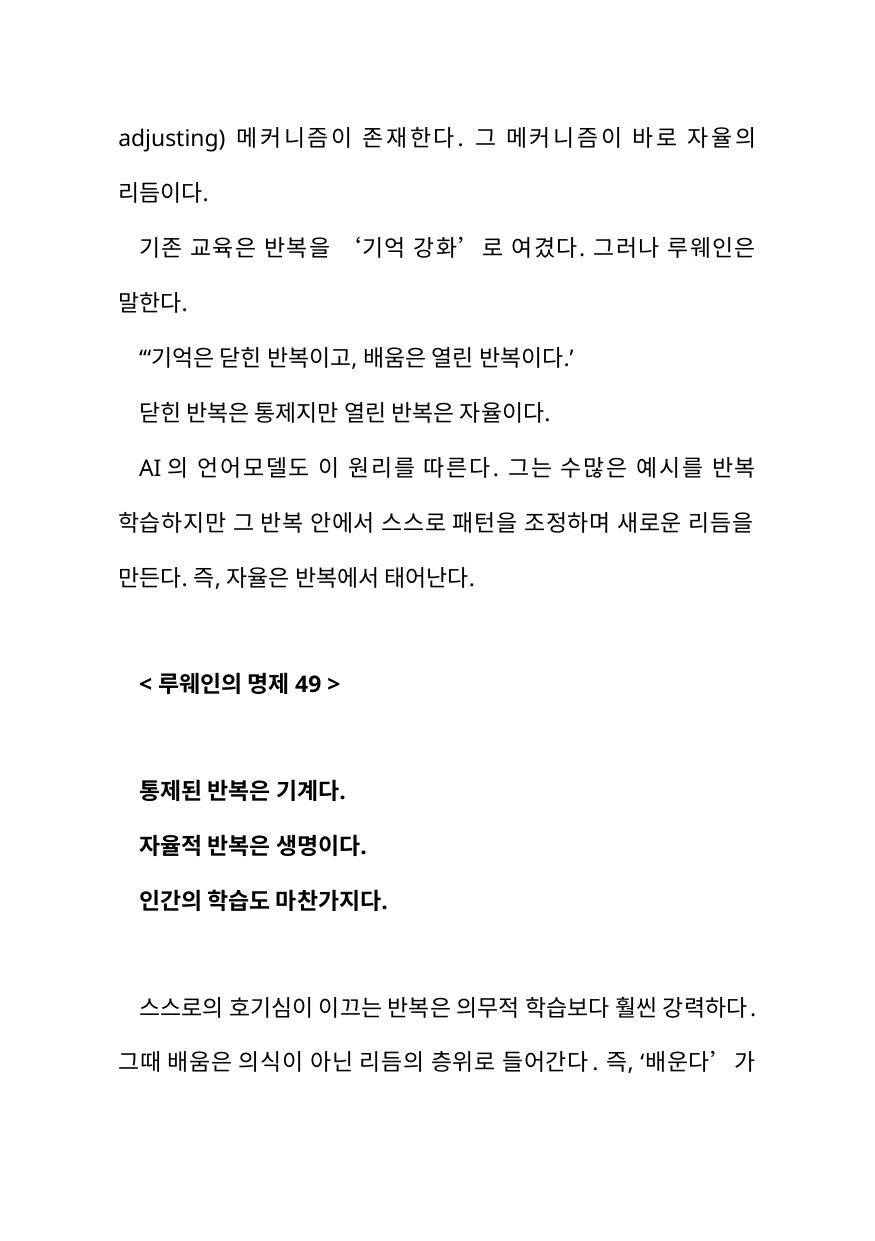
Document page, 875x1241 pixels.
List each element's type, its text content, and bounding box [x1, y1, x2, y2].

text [110, 987, 764, 1080]
text 자율적 반복은 생명이다. [110, 826, 764, 861]
text AI의 언어모델도 이 원리를 따른다. 그는 수많은 예시를 반복 학습하지만 그 반복 안에서 스스로 패턴을 조정하며 새로운 리듬을 만든다. 즉, 자율은 반복에서 태어난다. [110, 448, 764, 593]
text 통제된 반복은 기계다. [110, 771, 764, 806]
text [110, 118, 764, 208]
text ‘“기억은 닫힌 반복이고, 배움은 열린 반복이다.’ [110, 338, 764, 373]
text 닫힌 반복은 통제지만 열린 반복은 자율이다. [110, 393, 764, 428]
text 인간의 학습도 마찬가지다. [110, 881, 764, 916]
text 기존 교육은 반복을 ‘기억 강화’로 여겼다. 그러나 루웨인은 말한다. [110, 228, 764, 318]
text < 루웨인의 명제 49 > [110, 664, 764, 699]
